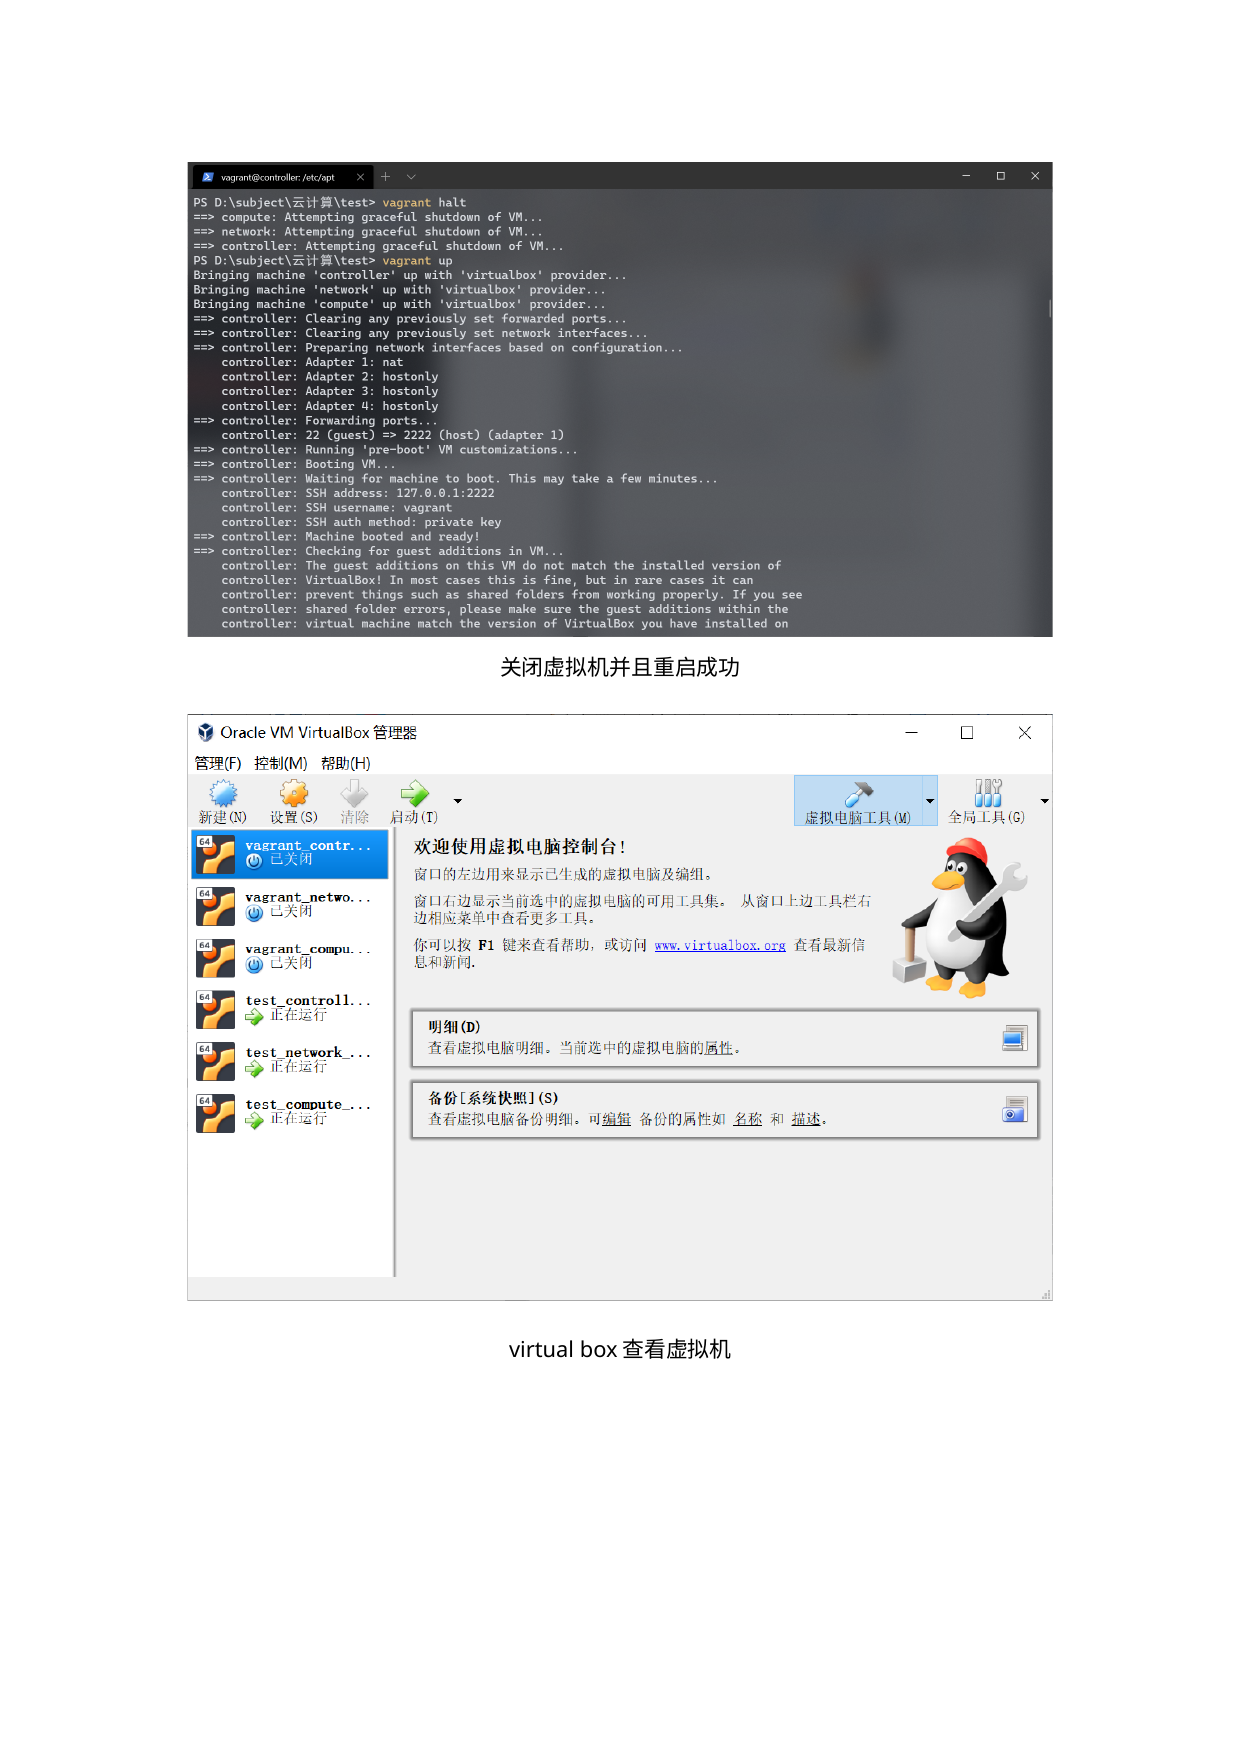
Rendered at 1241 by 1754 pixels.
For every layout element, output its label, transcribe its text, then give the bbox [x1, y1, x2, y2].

text virtual box查看虚拟机 [187, 1332, 1053, 1364]
text 关闭虚拟机并且重启成功 [187, 649, 1053, 682]
picture [187, 714, 1053, 1301]
picture [187, 162, 1053, 637]
